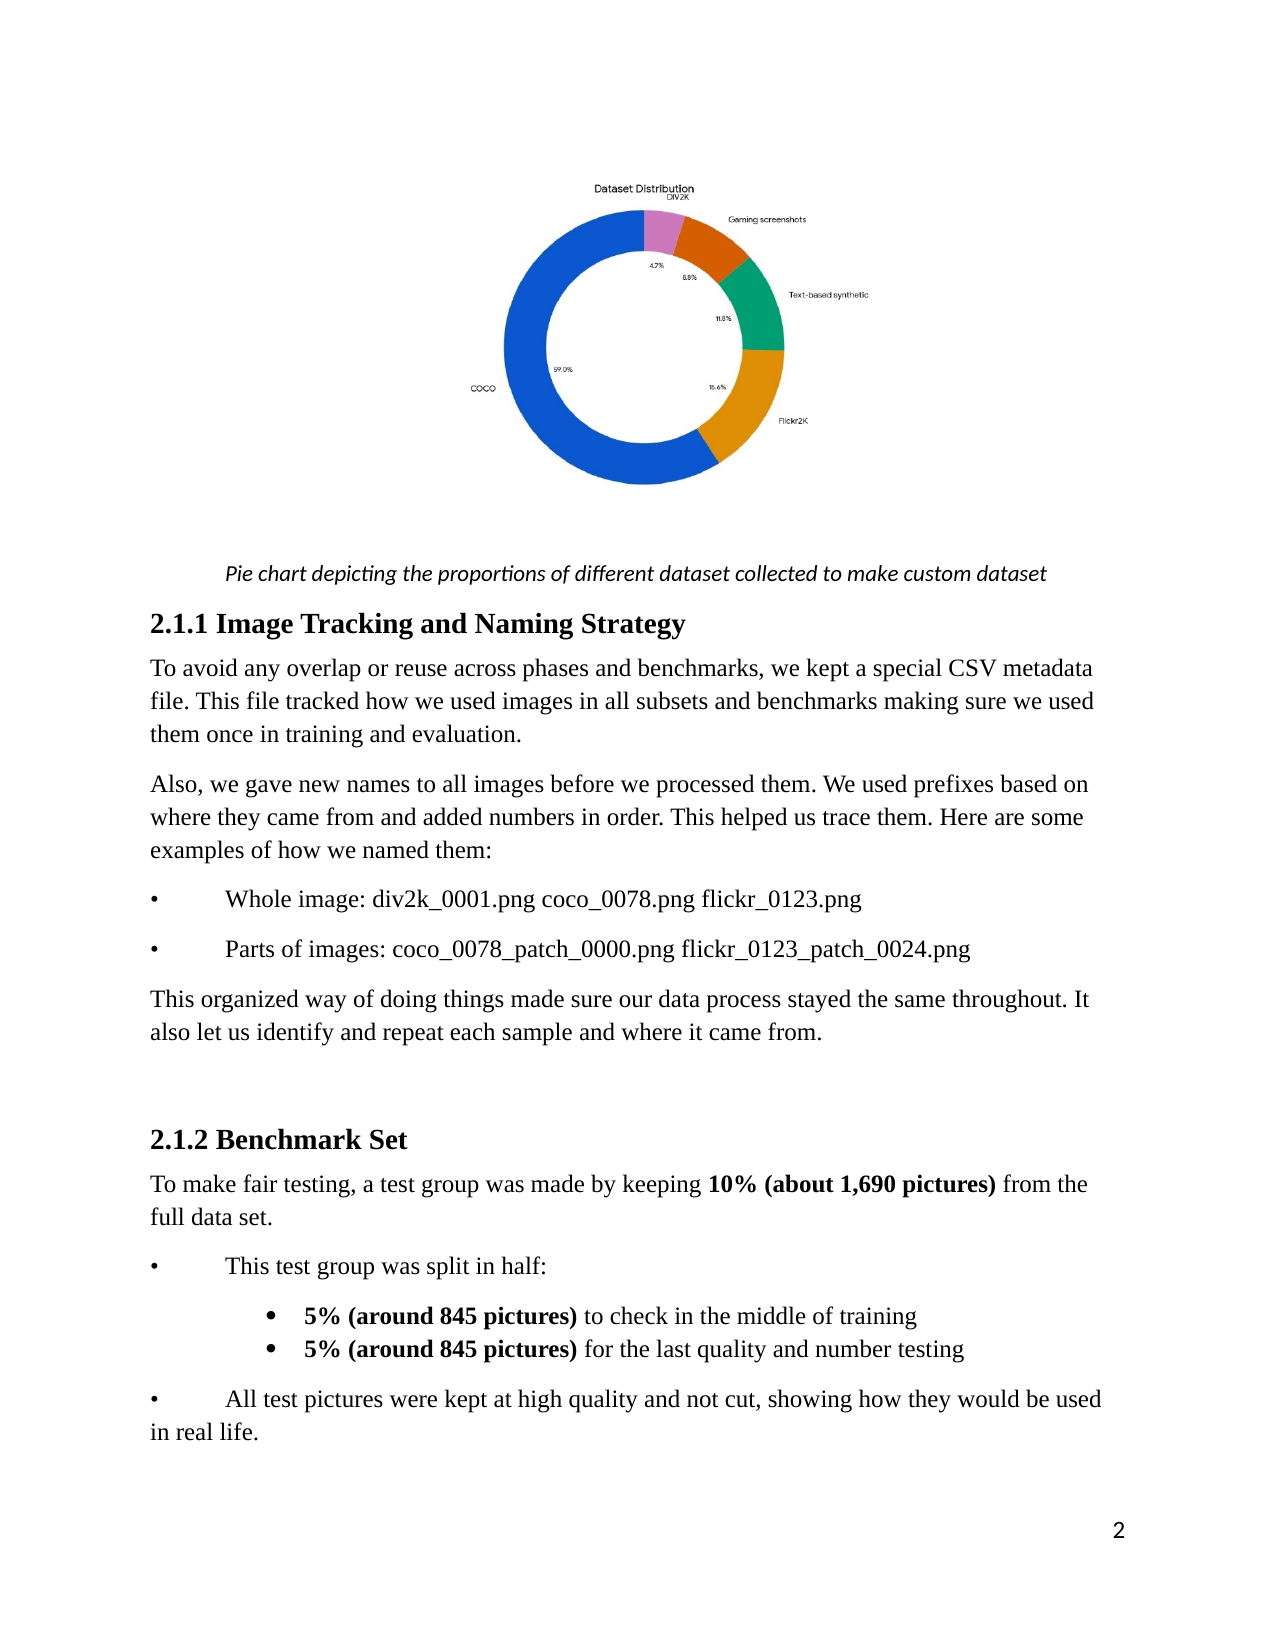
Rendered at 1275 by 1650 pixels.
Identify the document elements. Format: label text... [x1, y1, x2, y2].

list 5% (around 845 pictures) to check in the middle of training [267, 1301, 1125, 1330]
text • Parts of images: coco_0078_patch_0000.png flickr_0123_patch_0024.png [150, 934, 1125, 963]
text Also, we gave new names to all images before we processed them. We used prefixes based on where they came from and added numbers in order. This helped us trace them. Here are some examples of how we named them: [150, 769, 1125, 863]
subtitle 2.1.1 Image Tracking and Naming Strategy [150, 606, 1125, 640]
text • All test pictures were kept at high quality and not cut, showing how they would be used in real life. [150, 1384, 1125, 1446]
list 5% (around 845 pictures) for the last quality and number testing [267, 1334, 1125, 1363]
text This organized way of doing things made sure our data process stayed the same throughout. It also let us identify and repeat each sample and where it came from. [150, 984, 1125, 1046]
text • This test group was split in half: [150, 1251, 1125, 1280]
picture [387, 150, 888, 541]
text Pie chart depicting the proportions of different dataset collected to make custom dataset [150, 559, 1125, 587]
text To avoid any overlap or reuse across phases and benchmarks, we kept a special CSV metadata file. This file tracked how we used images in all subsets and benchmarks making sure we used them once in training and evaluation. [150, 653, 1125, 748]
text To make fair testing, a test group was made by keeping 10% (about 1,690 pictures) from the full data set. [150, 1169, 1125, 1230]
subtitle 2.1.2 Benchmark Set [150, 1122, 1125, 1155]
text • Whole image: div2k_0001.png coco_0078.png flickr_0123.png [150, 884, 1125, 913]
